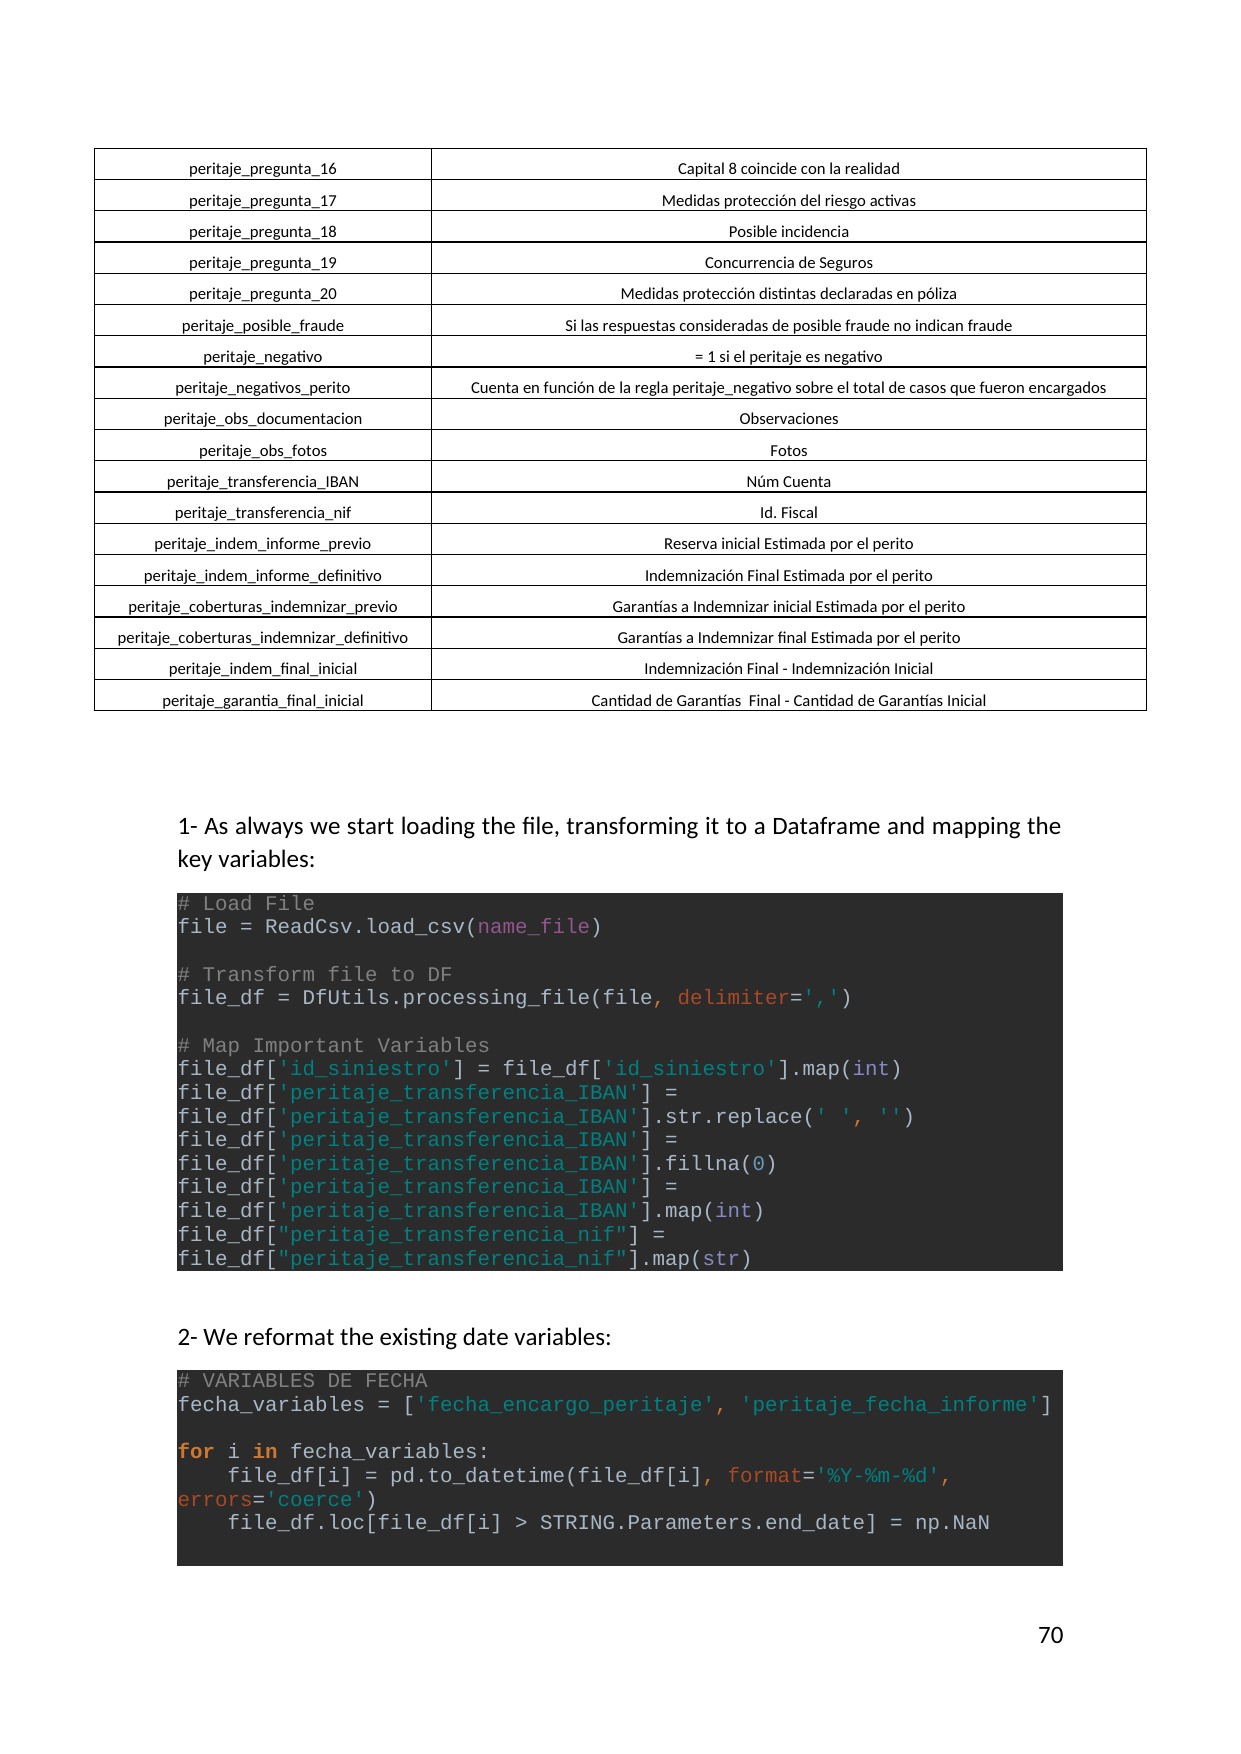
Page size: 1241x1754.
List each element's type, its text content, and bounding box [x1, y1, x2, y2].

table_cell peritaje_pregunta_17 [95, 180, 431, 210]
table_cell Indemnización Final - Indemnización Inicial [432, 649, 1146, 679]
table_cell Cantidad de Garantías Final - Cantidad de Garantías Inicial [432, 680, 1146, 710]
table_cell Medidas protección del riesgo activas [432, 180, 1146, 210]
table_cell peritaje_pregunta_19 [95, 243, 431, 273]
table_cell Posible incidencia [432, 211, 1146, 241]
table_cell = 1 si el peritaje es negativo [432, 336, 1146, 366]
table_cell peritaje_indem_informe_definitivo [95, 555, 431, 585]
table_cell Garantías a Indemnizar final Estimada por el perito [432, 618, 1146, 648]
table_cell peritaje_obs_fotos [95, 430, 431, 460]
table_cell peritaje_pregunta_20 [95, 274, 431, 304]
table_cell Capital 8 coincide con la realidad [432, 149, 1146, 179]
table_cell peritaje_indem_informe_previo [95, 524, 431, 554]
text # VARIABLES DE FECHA fecha_variables = ['fecha_encargo_peritaje', 'peritaje_fecha_informe'] for i in fecha_variables: file_df[i] = pd.to_datetime(file_df[i], format='%Y-%m-%d', errors='coerce') file_df.loc[file_df[i] > STRING.Parameters.end_date] = np.NaN [177, 1370, 1063, 1566]
table_cell peritaje_coberturas_indemnizar_definitivo [95, 618, 431, 648]
table_cell peritaje_transferencia_IBAN [95, 461, 431, 491]
table_cell Garantías a Indemnizar inicial Estimada por el perito [432, 586, 1146, 616]
table_cell peritaje_obs_documentacion [95, 399, 431, 429]
table_cell peritaje_coberturas_indemnizar_previo [95, 586, 431, 616]
table_cell peritaje_pregunta_18 [95, 211, 431, 241]
table_cell peritaje_indem_final_inicial [95, 649, 431, 679]
table_cell peritaje_negativo [95, 336, 431, 366]
table_cell Id. Fiscal [432, 493, 1146, 523]
table_cell peritaje_negativos_perito [95, 368, 431, 398]
table_cell Fotos [432, 430, 1146, 460]
table_cell Cuenta en función de la regla peritaje_negativo sobre el total de casos que fueron encargados [432, 368, 1146, 398]
table_cell Medidas protección distintas declaradas en póliza [432, 274, 1146, 304]
text # Load File file = ReadCsv.load_csv(name_file) # Transform file to DF file_df = DfUtils.processing_file(file, delimiter=',') # Map Important Variables file_df['id_siniestro'] = file_df['id_siniestro'].map(int) file_df['peritaje_transferencia_IBAN'] = file_df['peritaje_transferencia_IBAN'].str.replace(' ', '') file_df['peritaje_transferencia_IBAN'] = file_df['peritaje_transferencia_IBAN'].fillna(0) file_df['peritaje_transferencia_IBAN'] = file_df['peritaje_transferencia_IBAN'].map(int) file_df["peritaje_transferencia_nif"] = file_df["peritaje_transferencia_nif"].map(str) [177, 893, 1063, 1271]
text 1- As always we start loading the file, transforming it to a Dataframe and mapping the key variables: [177, 810, 1063, 874]
table_cell Núm Cuenta [432, 461, 1146, 491]
table_cell Reserva inicial Estimada por el perito [432, 524, 1146, 554]
table_cell peritaje_garantia_final_inicial [95, 680, 431, 710]
table_cell peritaje_pregunta_16 [95, 149, 431, 179]
table_cell Concurrencia de Seguros [432, 243, 1146, 273]
table_cell Indemnización Final Estimada por el perito [432, 555, 1146, 585]
table_cell Observaciones [432, 399, 1146, 429]
text 2- We reformat the existing date variables: [177, 1321, 1063, 1351]
table_cell Si las respuestas consideradas de posible fraude no indican fraude [432, 305, 1146, 335]
table_cell peritaje_posible_fraude [95, 305, 431, 335]
table_cell peritaje_transferencia_nif [95, 493, 431, 523]
